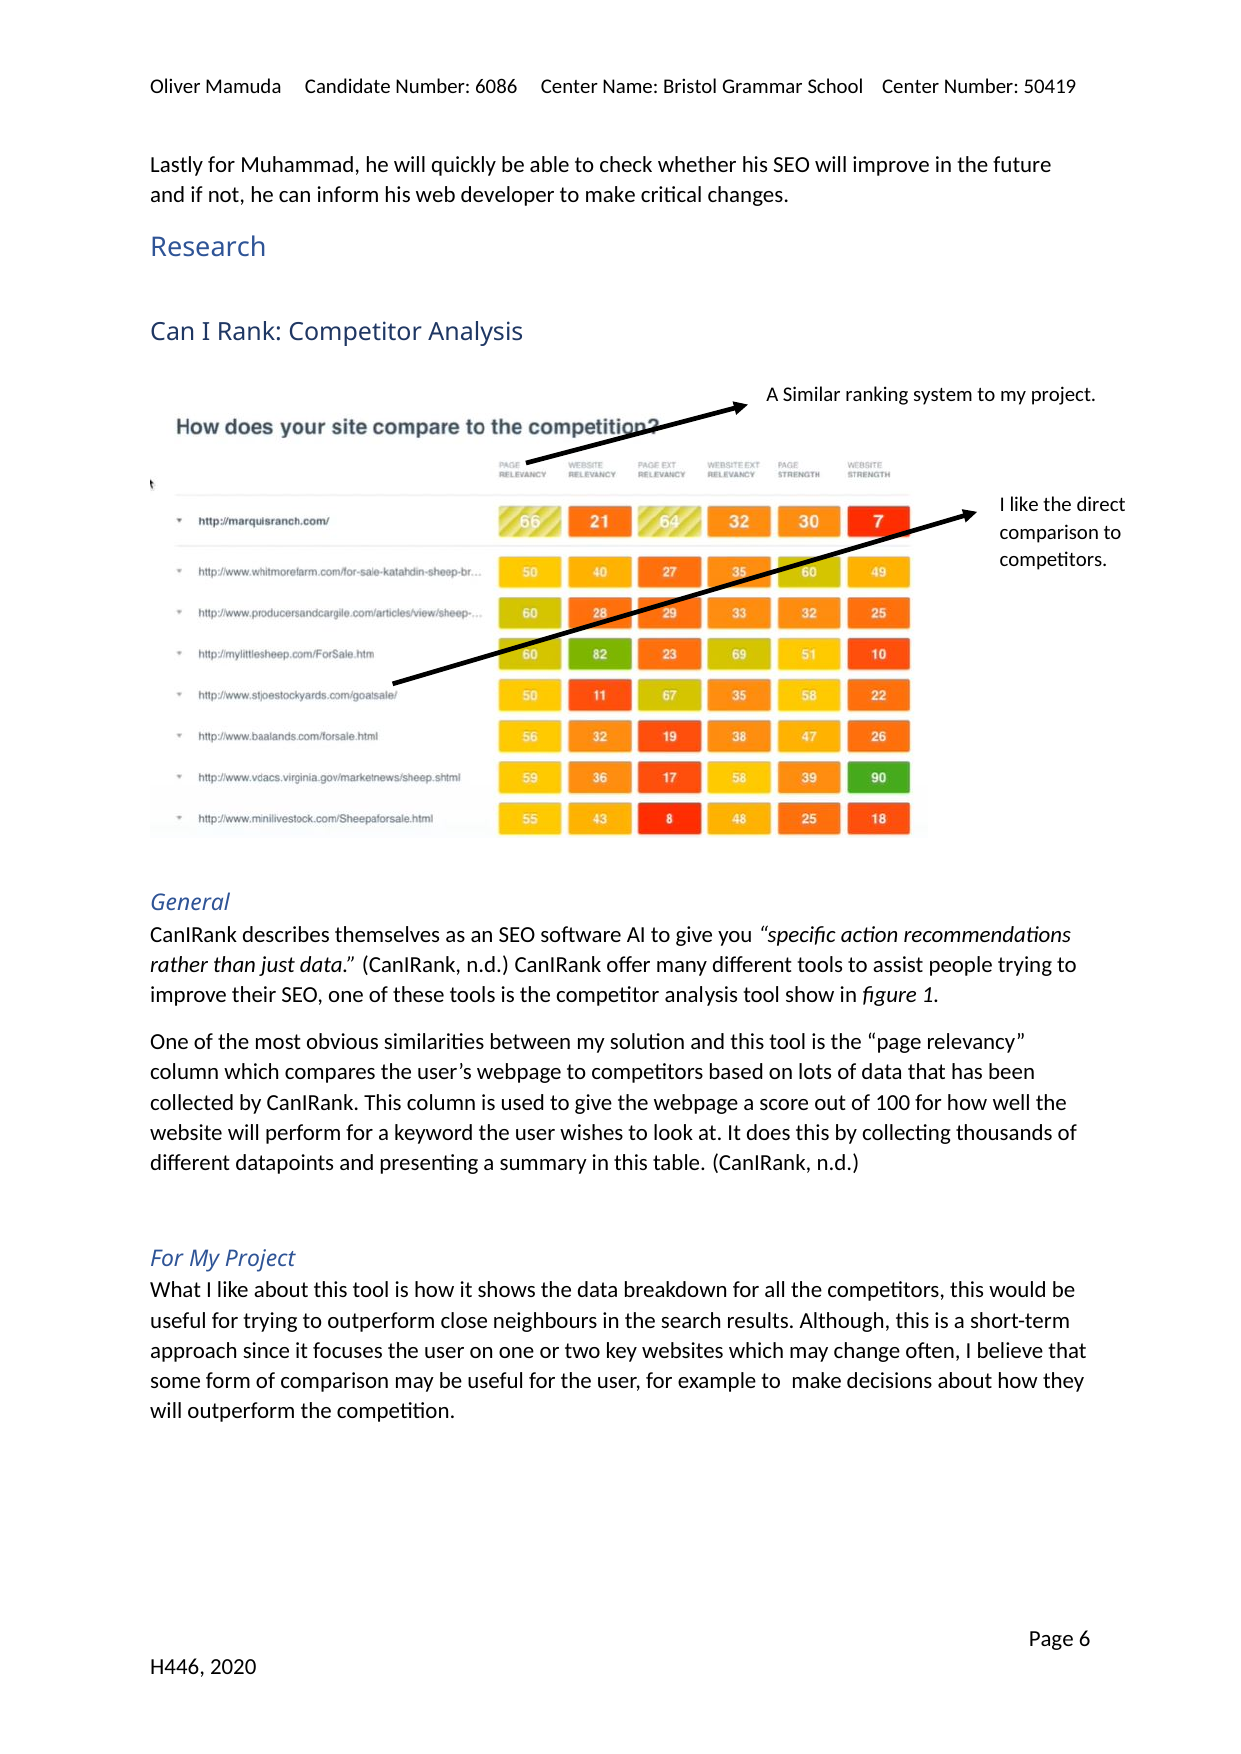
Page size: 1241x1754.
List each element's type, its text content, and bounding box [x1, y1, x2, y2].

subtitle For My Project [150, 1242, 1090, 1273]
text What I like about this tool is how it shows the data breakdown for all the competitors, this would be useful for trying to outperform close neighbours in the search results. Although, this is a short-term approach since it focuses the user on one or two key websites which may change often, I believe that some form of comparison may be useful for the user, for example to make decisions about how they will outperform the competition. [150, 1276, 1090, 1424]
picture [150, 397, 928, 838]
subtitle General [150, 886, 1090, 917]
subtitle Can I Rank: Competitor Analysis [150, 314, 1090, 348]
text One of the most obvious similarities between my solution and this tool is the “page relevancy” column which compares the user’s webpage to competitors based on lots of data that has been collected by CanIRank. This column is used to give the webpage a score out of 100 for how well the website will perform for a keyword the user wishes to look at. It does this by collecting thousands of different datapoints and presenting a summary in this table. [150, 1027, 1090, 1176]
text CanIRank describes themselves as an SEO software AI to give you “specific action recommendations rather than just data.” CanIRank offer many different tools to assist people trying to improve their SEO, one of these tools is the competitor analysis tool show in figure 1. [150, 920, 1090, 1008]
text Lastly for Muhammad, he will quickly be able to check whether his SEO will improve in the future and if not, he can inform his web developer to make critical changes. [150, 150, 1090, 208]
subtitle Research [150, 227, 1090, 264]
